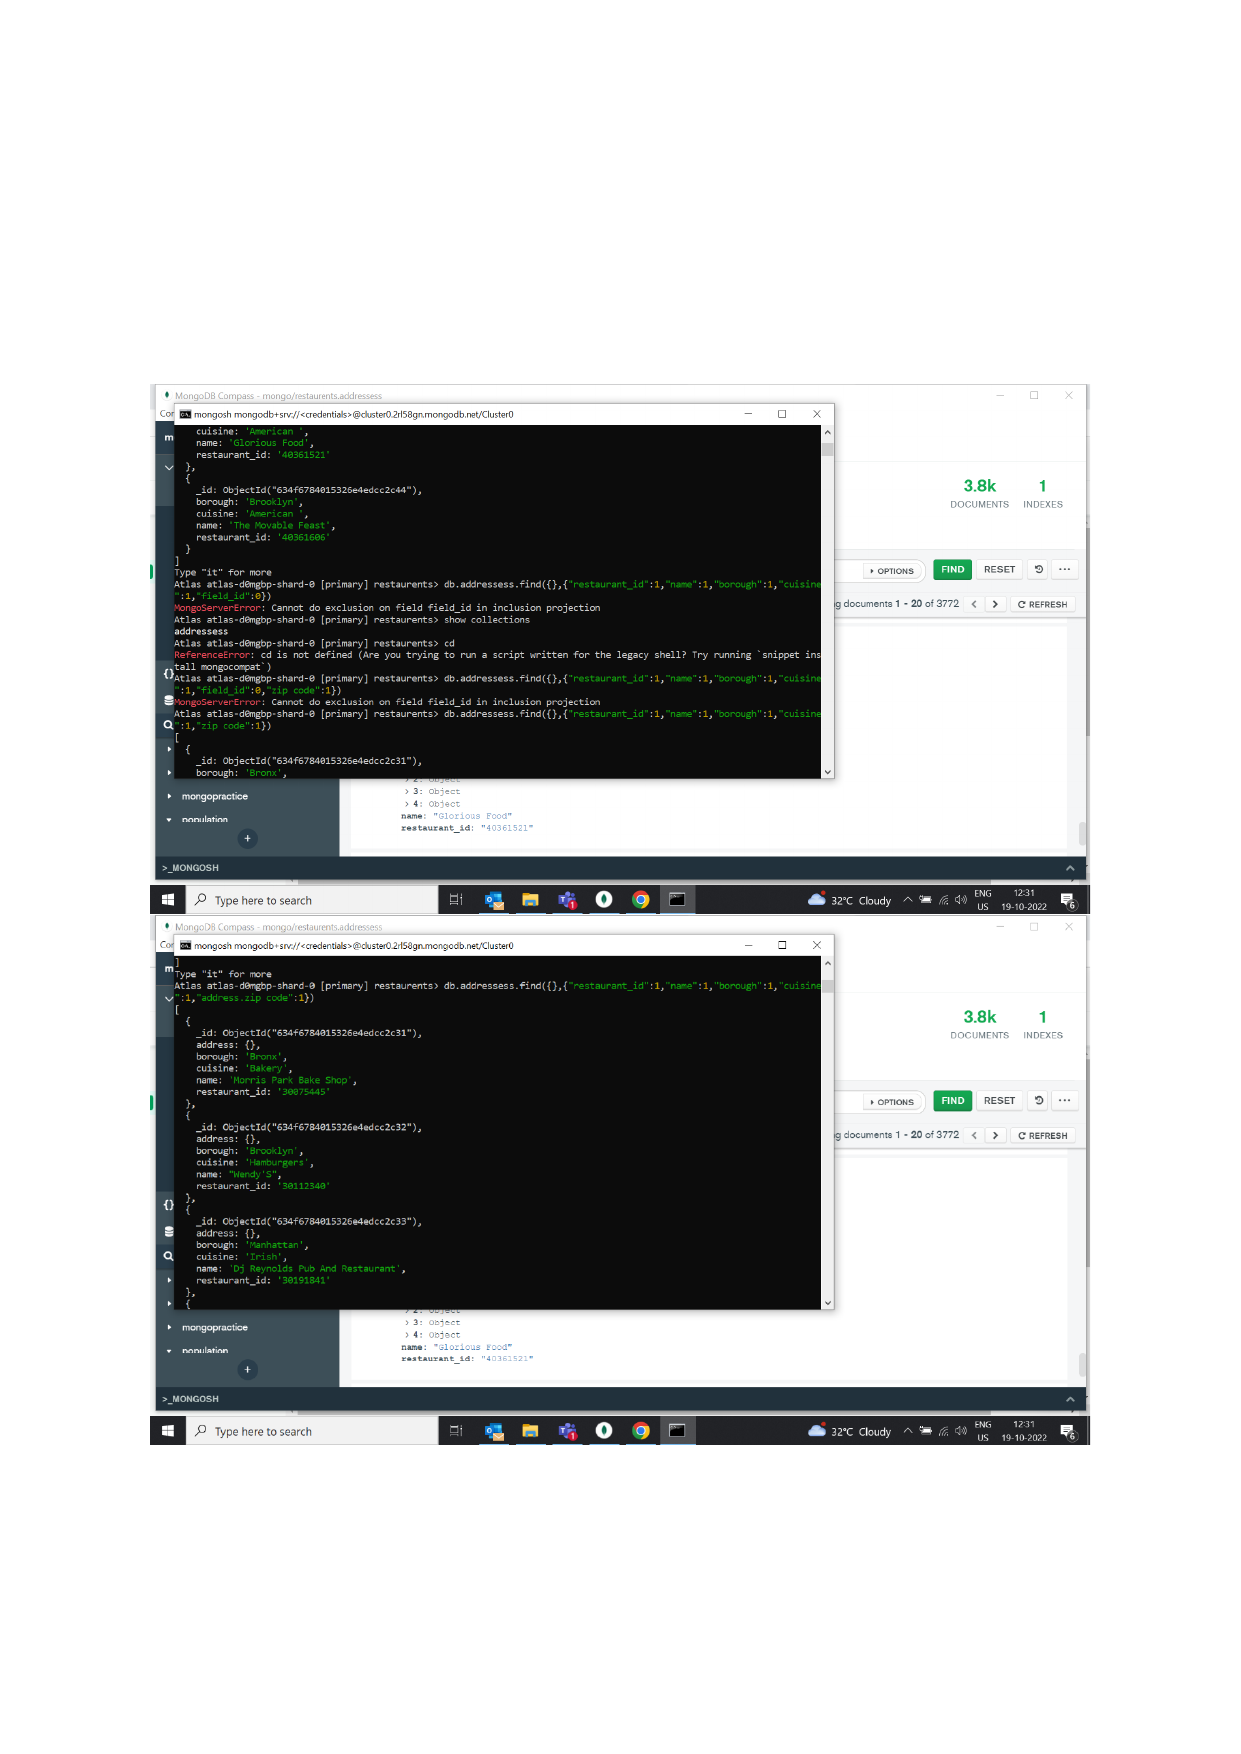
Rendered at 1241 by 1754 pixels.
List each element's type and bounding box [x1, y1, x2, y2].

picture [150, 384, 1091, 914]
picture [150, 915, 1091, 1445]
